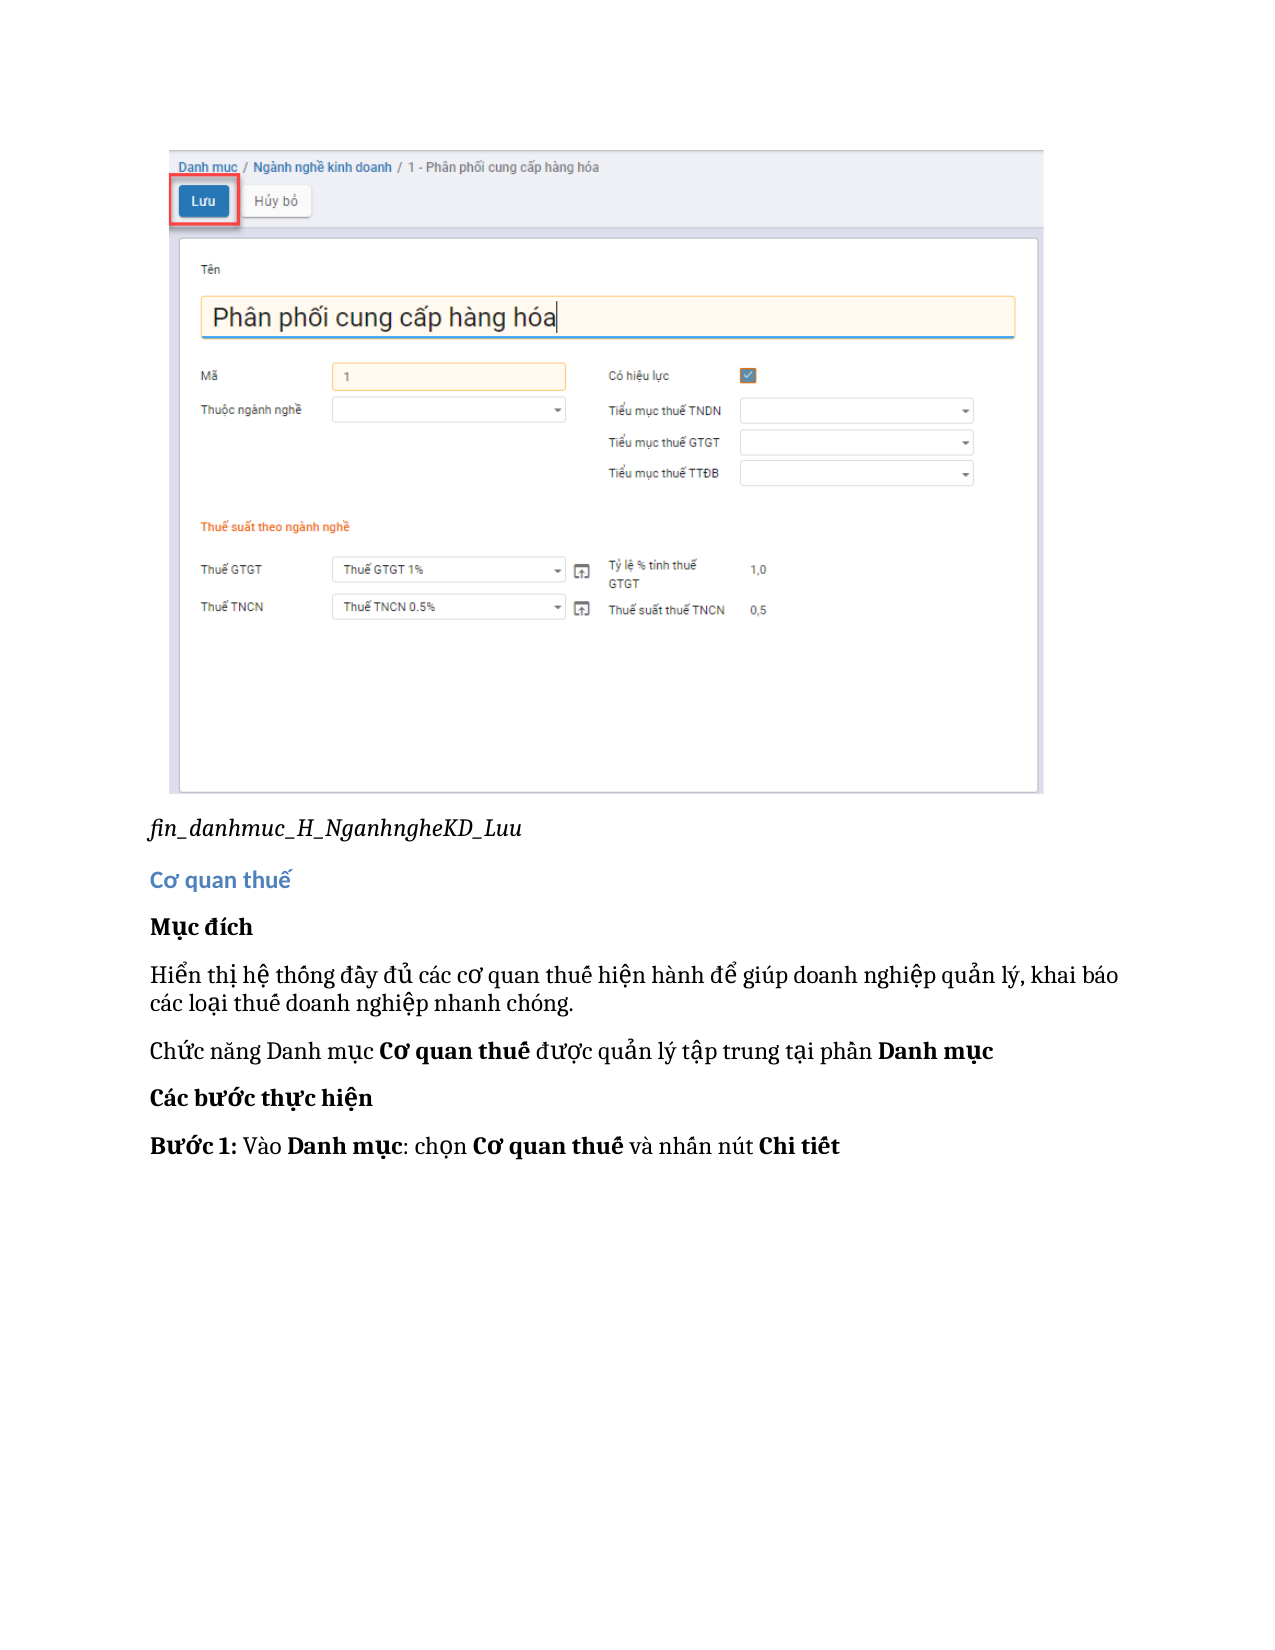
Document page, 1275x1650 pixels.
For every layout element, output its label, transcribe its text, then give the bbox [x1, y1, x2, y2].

text Các bước thực hiện [150, 1084, 1125, 1113]
subtitle Cơ quan thuế [150, 864, 1125, 894]
text Hiển thị hệ thống đầy đủ các cơ quan thuế hiện hành để giúp doanh nghiệp quản lý, khai báo các loại thuế doanh nghiệp nhanh chóng. [150, 961, 1125, 1018]
text fin_danhmuc_H_NganhngheKD_Luu [150, 814, 1125, 843]
text Bước 1: Vào Danh mục: chọn Cơ quan thuế và nhấn nút Chi tiết [150, 1132, 1125, 1161]
text Chức năng Danh mục Cơ quan thuế được quản lý tập trung tại phần Danh mục [150, 1037, 1125, 1066]
text Mục đích [150, 913, 1125, 942]
picture [168, 150, 1044, 794]
